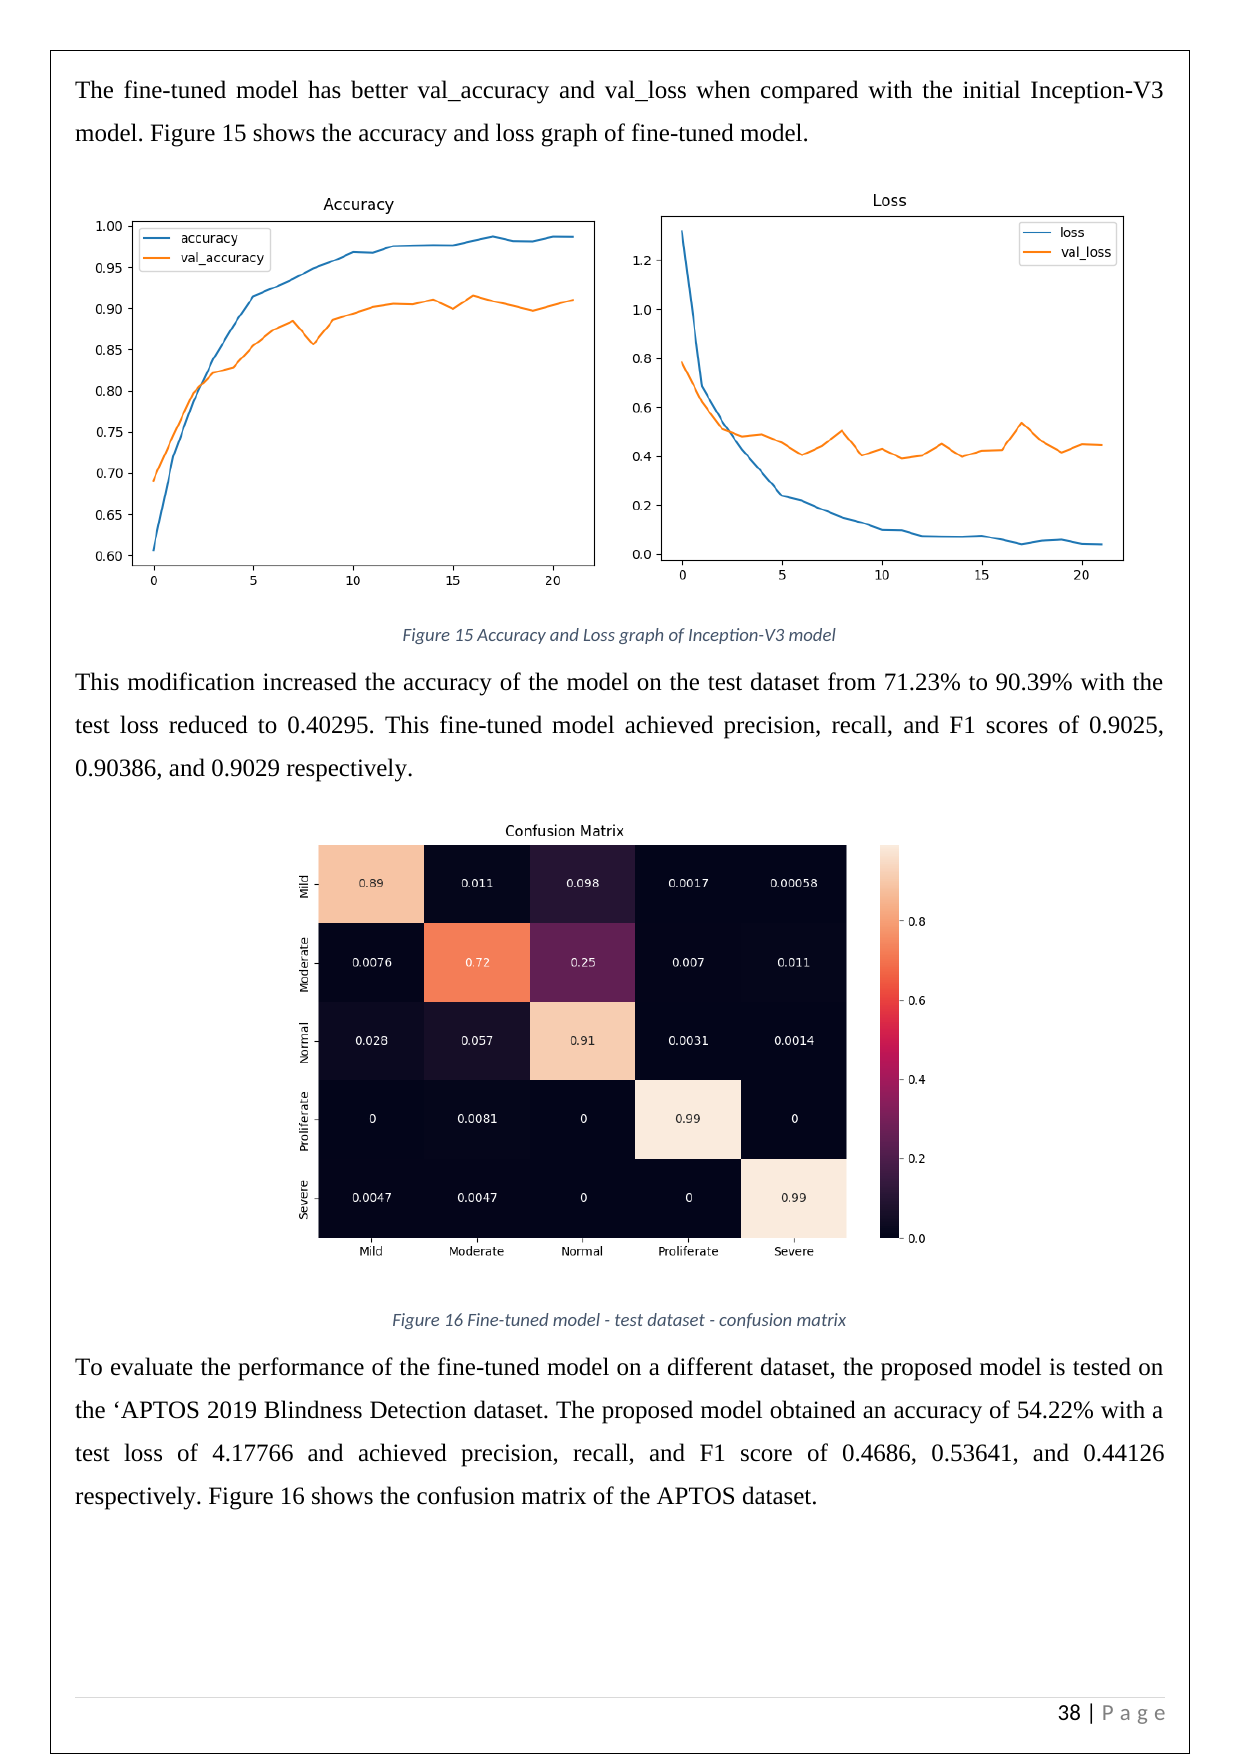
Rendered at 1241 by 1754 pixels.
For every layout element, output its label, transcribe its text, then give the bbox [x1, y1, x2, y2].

picture [75, 177, 1165, 593]
picture [273, 813, 967, 1278]
text The fine-tuned model has better val_accuracy and val_loss when compared with the initial Inception-V3 model. Figure 15 shows the accuracy and loss graph of fine-tuned model. [75, 75, 1165, 147]
text To evaluate the performance of the fine-tuned model on a different dataset, the proposed model is tested on the ‘APTOS 2019 Blindness Detection dataset. The proposed model obtained an accuracy of 54.22% with a test loss of 4.17766 and achieved precision, recall, and F1 score of 0.4686, 0.53641, and 0.44126 respectively. Figure 16 shows the confusion matrix of the APTOS dataset. [75, 1352, 1165, 1510]
text This modification increased the accuracy of the model on the test dataset from 71.23% to 90.39% with the test loss reduced to 0.40295. This fine-tuned model achieved precision, recall, and F1 scores of 0.9025, 0.90386, and 0.9029 respectively. [75, 667, 1165, 782]
